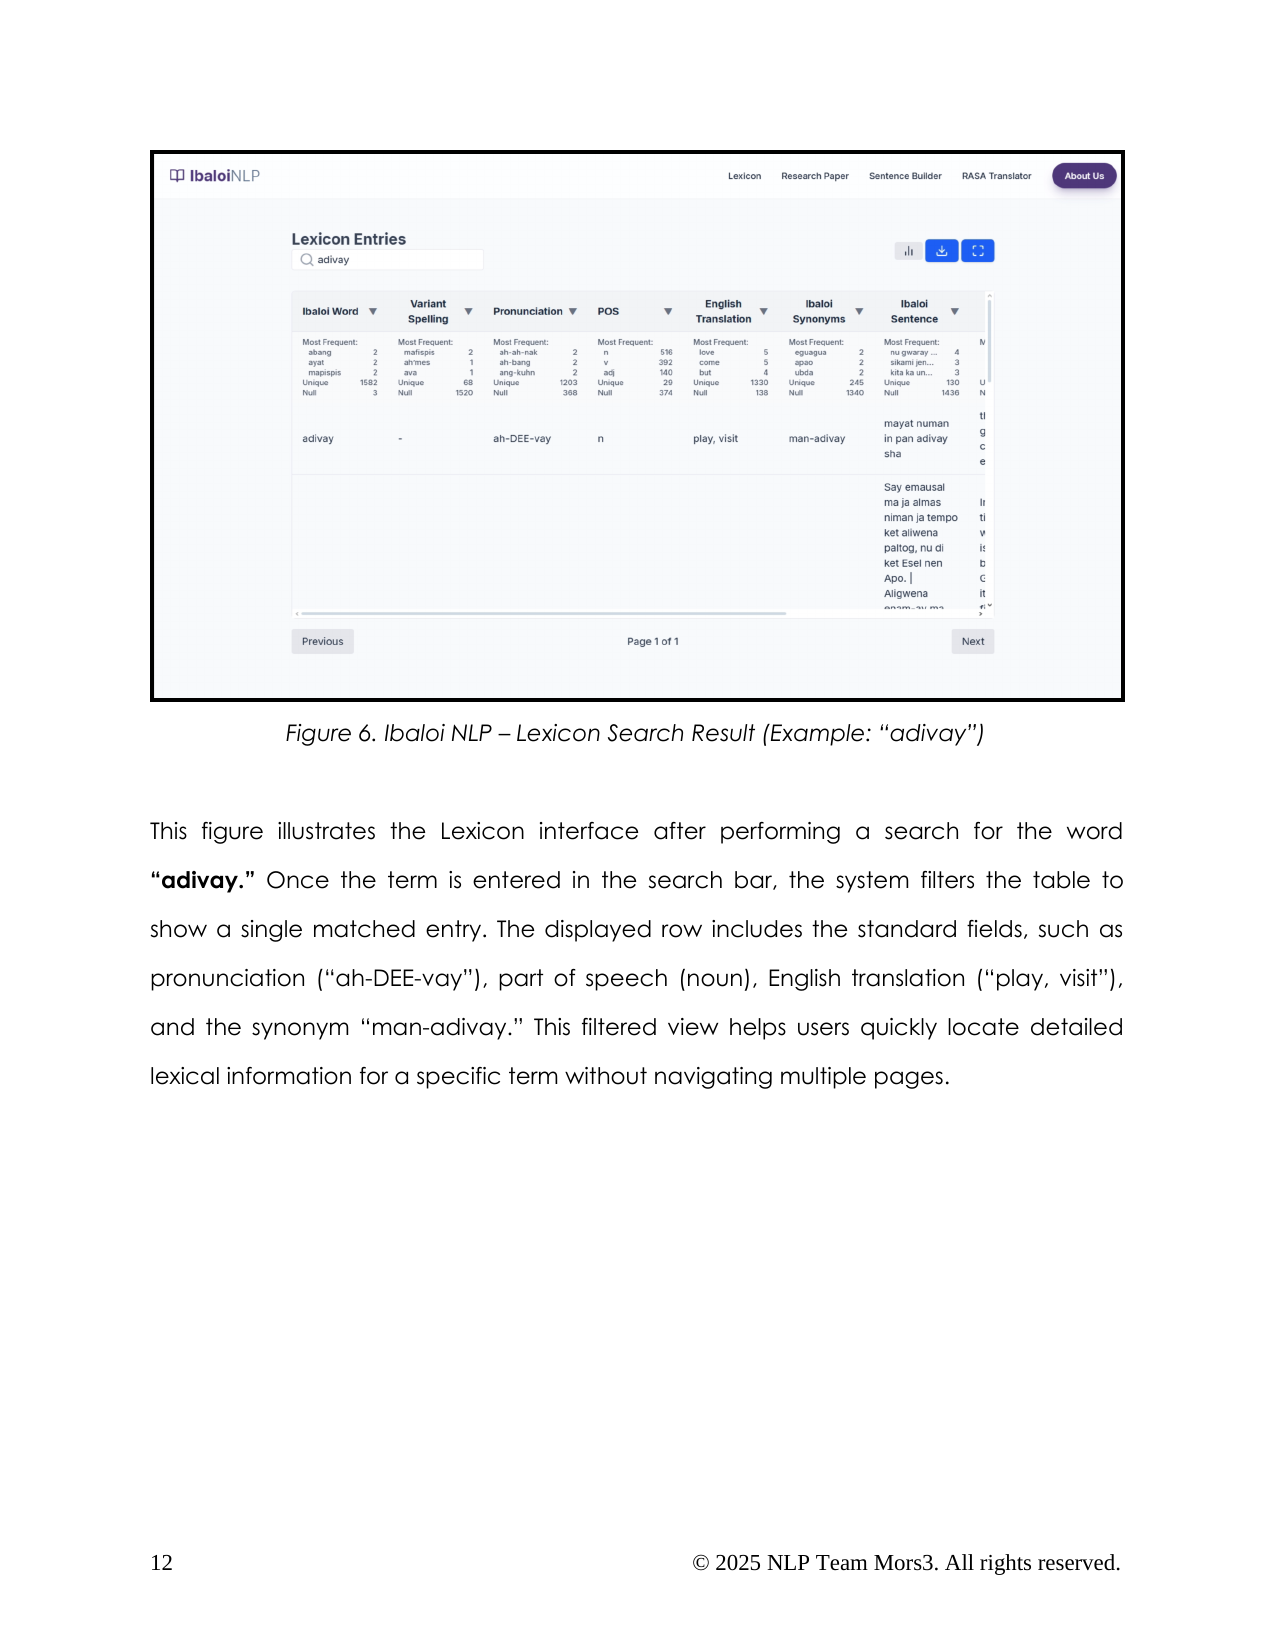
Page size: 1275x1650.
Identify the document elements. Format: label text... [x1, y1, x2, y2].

picture [154, 154, 1121, 698]
subtitle Figure 6. Ibaloi NLP – Lexicon Search Result (Example: “adivay”) [150, 715, 1125, 748]
text This figure illustrates the Lexicon interface after performing a search for the word “adivay.” Once the term is entered in the search bar, the system filters the table to show a single matched entry. The displayed row includes the standard fields, such as pronunciation (“ah-DEE-vay”), part of speech (noun), English translation (“play, visit”), and the synonym “man-adivay.” This filtered view helps users quickly locate detailed lexical information for a specific term without navigating multiple pages. [150, 813, 1125, 1091]
